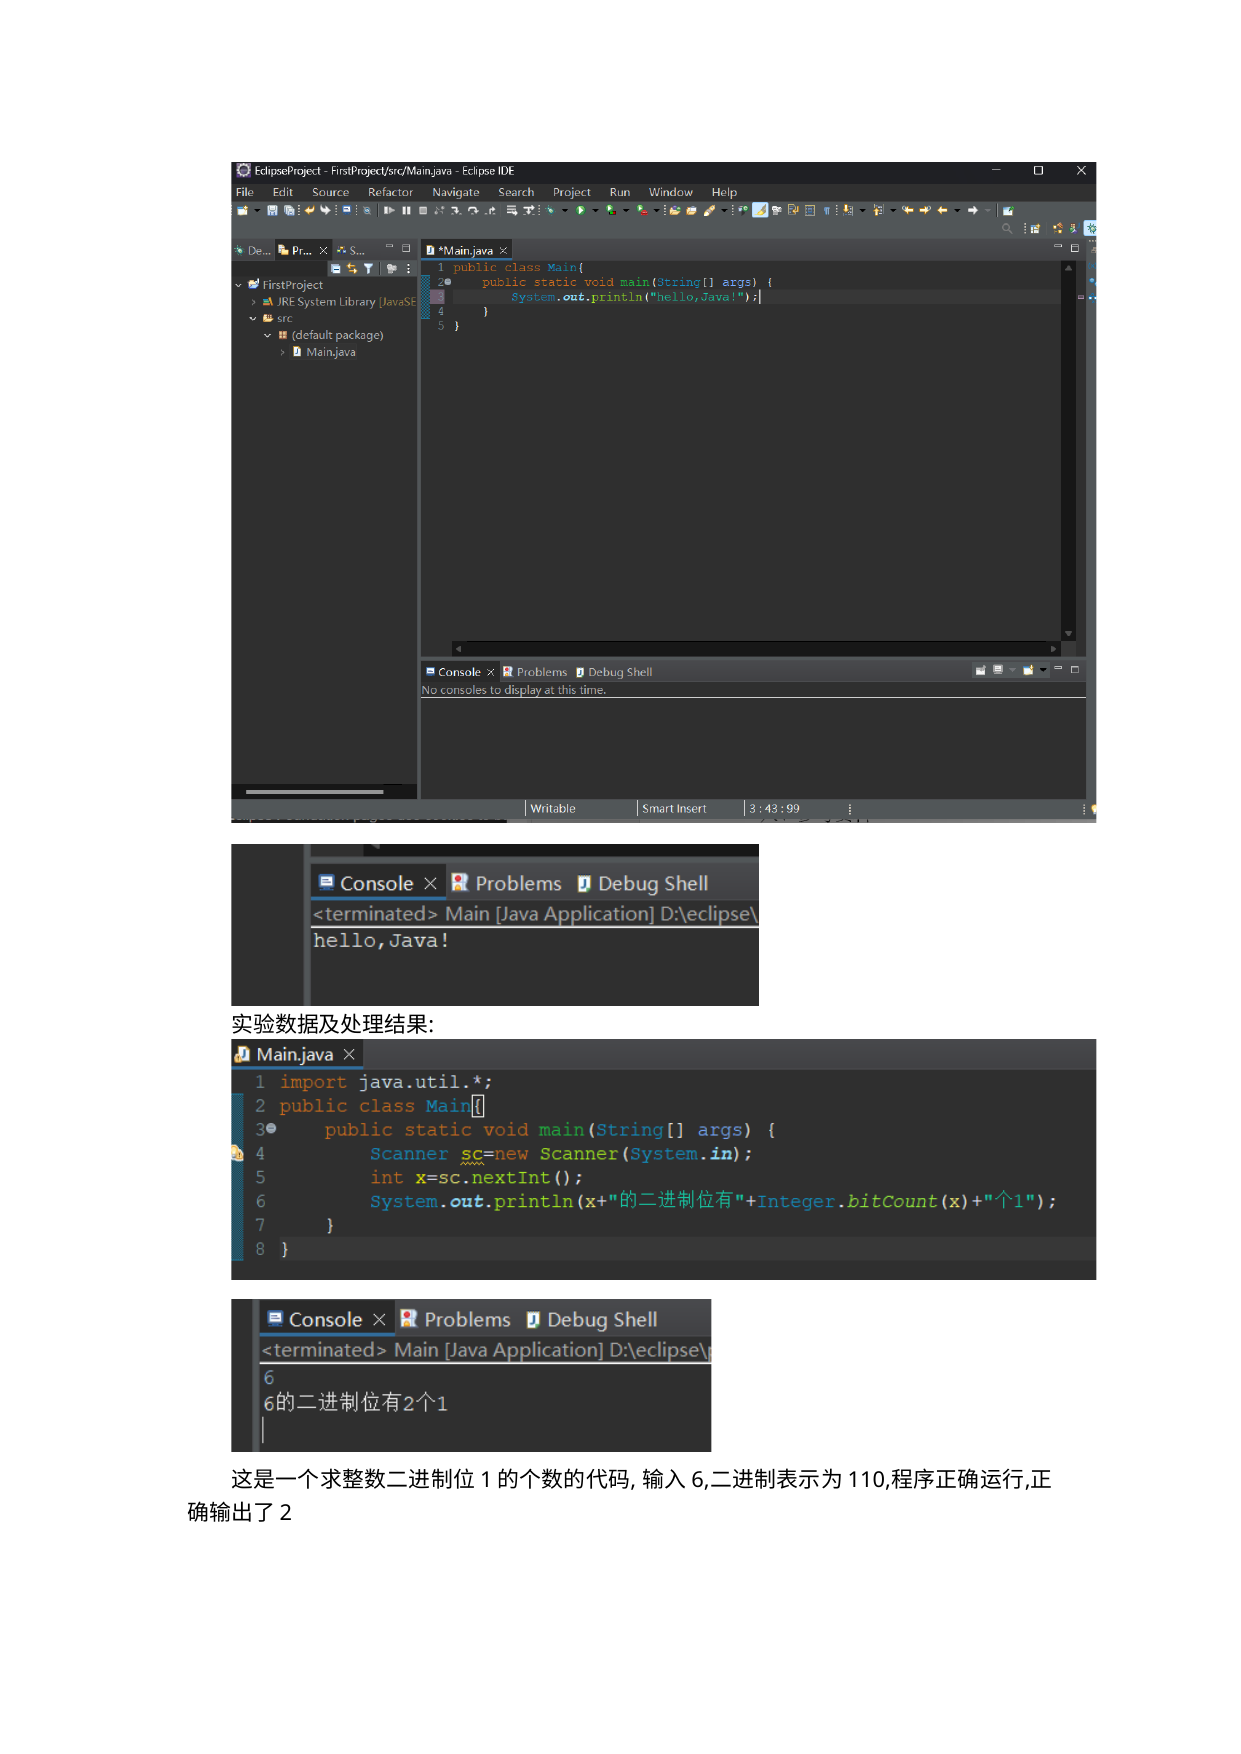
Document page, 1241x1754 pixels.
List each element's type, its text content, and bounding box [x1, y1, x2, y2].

picture [231, 1299, 712, 1452]
picture [231, 844, 759, 1006]
text 这是一个求整数二进制位1的个数的代码, 输入6,二进制表示为110,程序正确运行,正确输出了2 [187, 1462, 1053, 1527]
text 实验数据及处理结果: [187, 1007, 1053, 1039]
picture [231, 162, 1097, 823]
picture [231, 1039, 1097, 1280]
